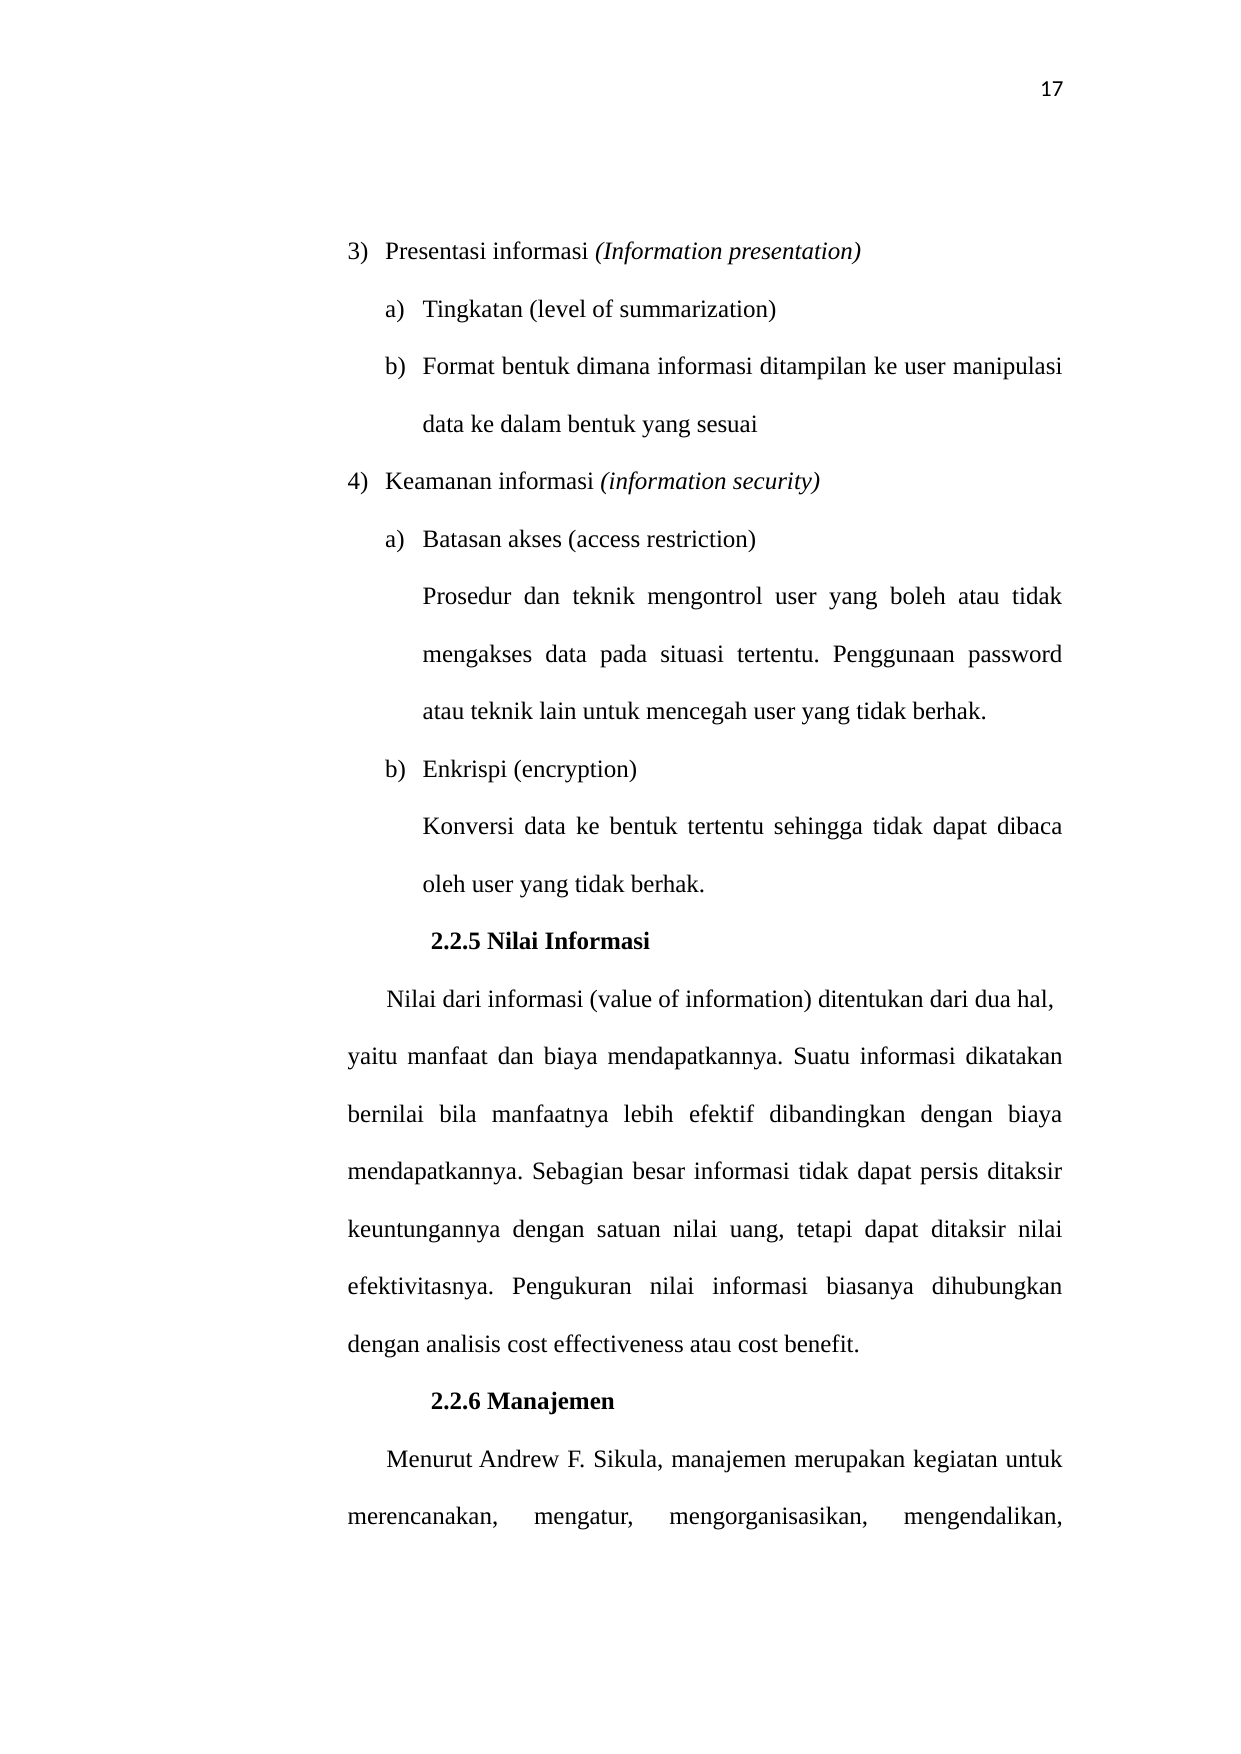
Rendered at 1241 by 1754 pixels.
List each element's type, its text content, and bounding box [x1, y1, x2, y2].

list Prosedur dan teknik mengontrol user yang boleh atau tidak mengakses data pada situasi tertentu. Penggunaan password atau teknik lain untuk mencegah user yang tidak berhak. [422, 581, 1063, 725]
list Batasan akses (access restriction) [385, 524, 1063, 552]
text Nilai dari informasi (value of information) ditentukan dari dua hal, [347, 984, 1063, 1012]
list Format bentuk dimana informasi ditampilan ke user manipulasi data ke dalam bentuk yang sesuai [385, 351, 1063, 437]
list Presentasi informasi (Information presentation) [347, 236, 1063, 265]
list Keamanan informasi (information security) [347, 466, 1063, 495]
list Konversi data ke bentuk tertentu sehingga tidak dapat dibaca oleh user yang tidak berhak. [422, 811, 1063, 897]
subtitle 2.2.6 Manajemen [386, 1386, 1063, 1415]
list Tingkatan (level of summarization) [385, 294, 1063, 322]
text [347, 1444, 1063, 1530]
list Enkrispi (encryption) [385, 754, 1063, 782]
text yaitu manfaat dan biaya mendapatkannya. Suatu informasi dikatakan bernilai bila manfaatnya lebih efektif dibandingkan dengan biaya mendapatkannya. Sebagian besar informasi tidak dapat persis ditaksir keuntungannya dengan satuan nilai uang, tetapi dapat ditaksir nilai efektivitasnya. Pengukuran nilai informasi biasanya dihubungkan dengan analisis cost effectiveness atau cost benefit. [347, 1041, 1063, 1357]
subtitle 2.2.5 Nilai Informasi [386, 926, 1063, 955]
